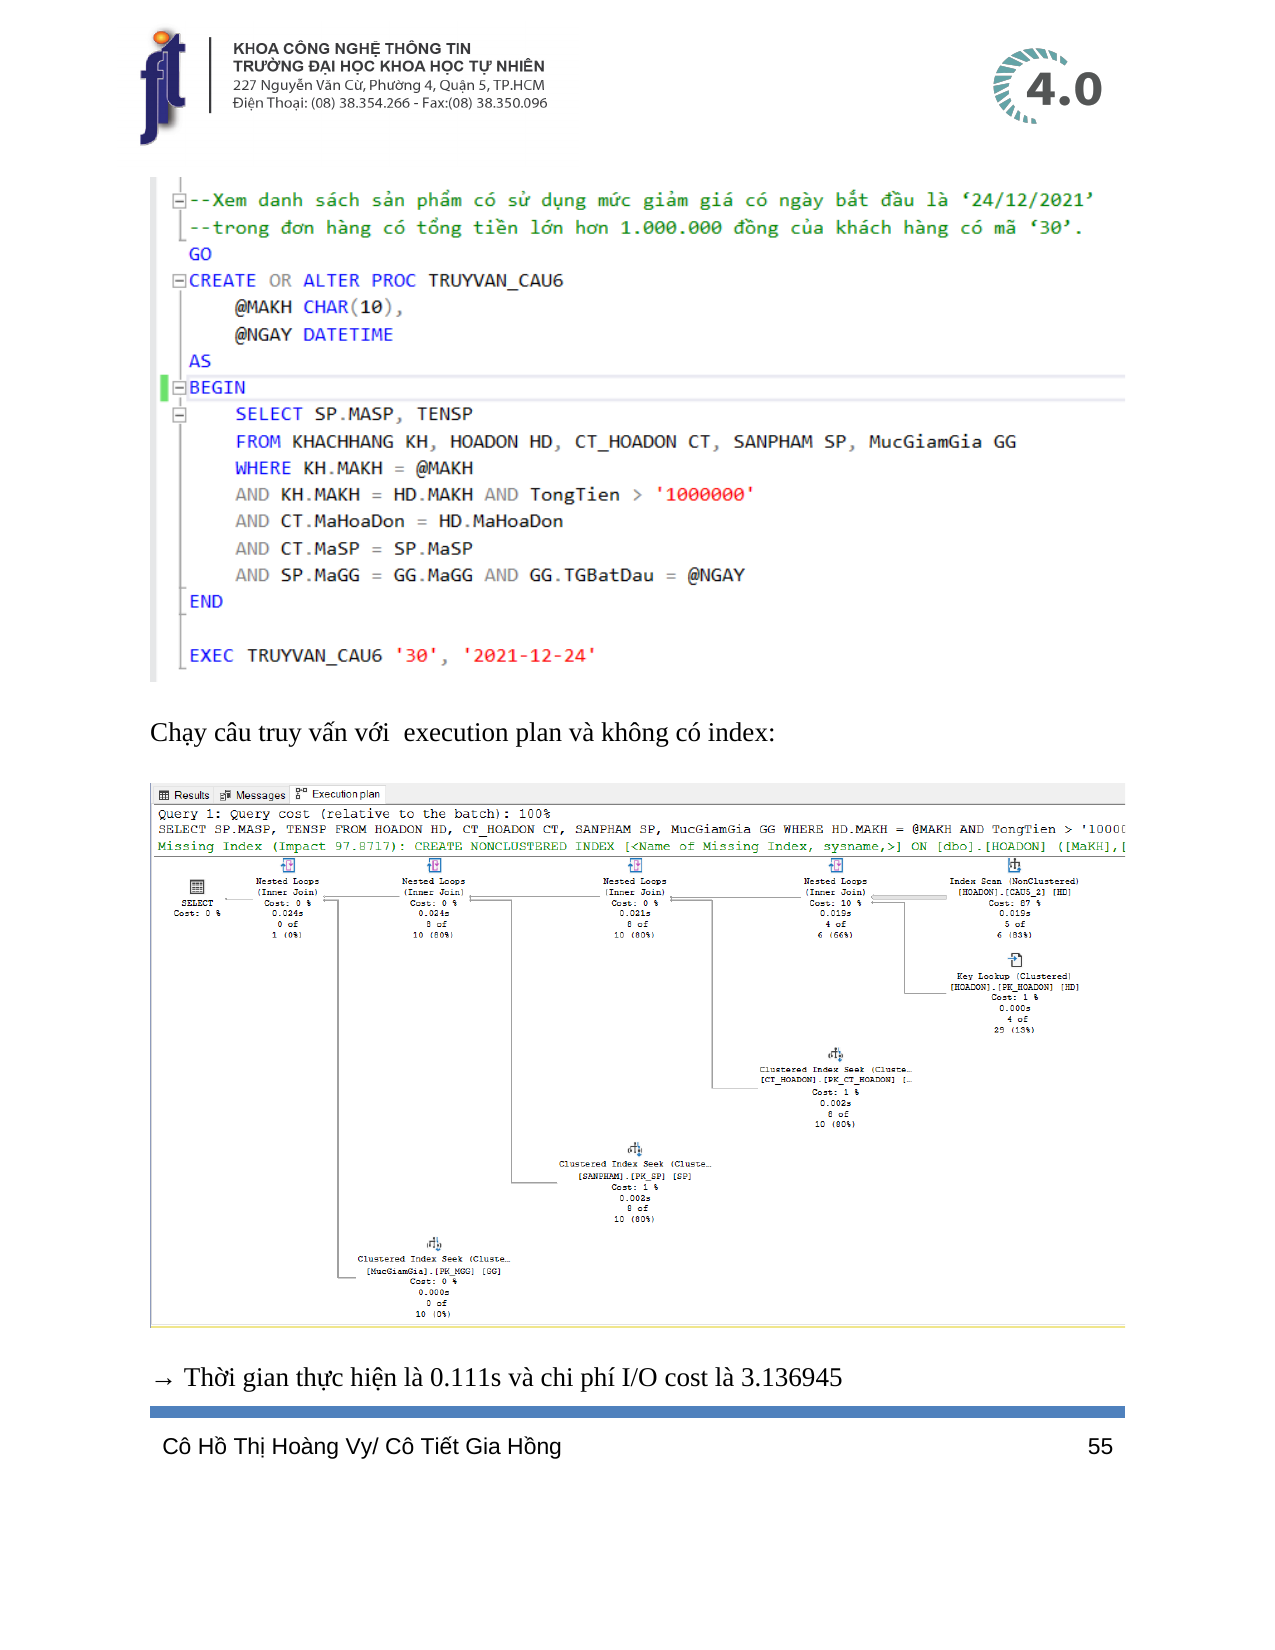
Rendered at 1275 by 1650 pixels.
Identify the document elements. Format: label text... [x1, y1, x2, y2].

picture [985, 41, 1108, 127]
picture [150, 783, 1125, 1328]
picture [117, 21, 580, 167]
text Chạy câu truy vấn với execution plan và không có index: [150, 716, 1125, 747]
text → Thời gian thực hiện là 0.111s và chi phí I/O cost là 3.136945 [150, 1361, 1125, 1392]
picture [150, 177, 1125, 682]
